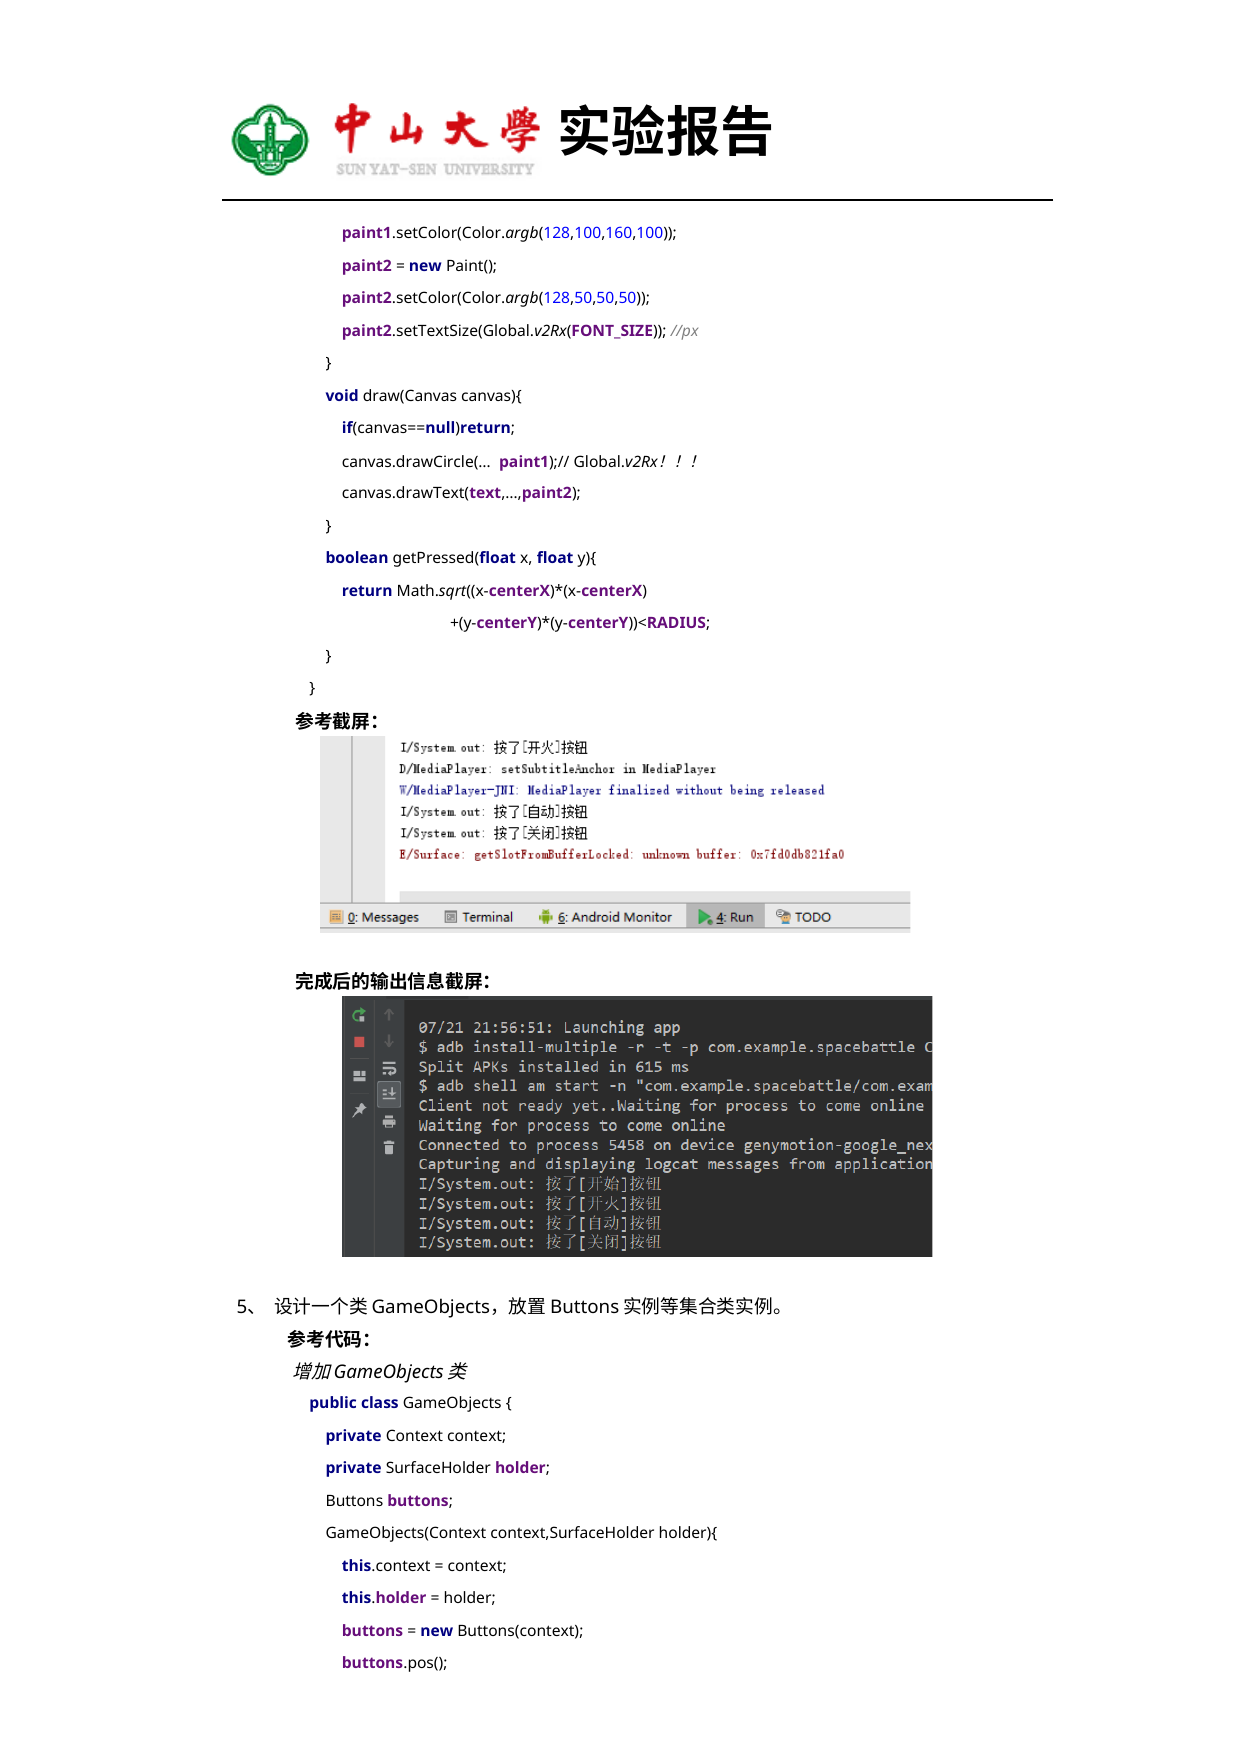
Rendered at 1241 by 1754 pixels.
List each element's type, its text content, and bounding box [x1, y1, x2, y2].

list 参考代码： [287, 1322, 1053, 1354]
text +(y-centerY)*(y-centerY))<RADIUS; } } [309, 607, 1053, 704]
list 增加GameObjects类 [287, 1354, 1053, 1387]
picture [221, 98, 543, 182]
picture [320, 736, 911, 933]
picture [342, 996, 933, 1257]
text 参考截屏： [259, 704, 1053, 737]
text 完成后的输出信息截屏： [259, 964, 1053, 997]
list 设计一个类GameObjects，放置Buttons实例等集合类实例。 [236, 1289, 1053, 1322]
